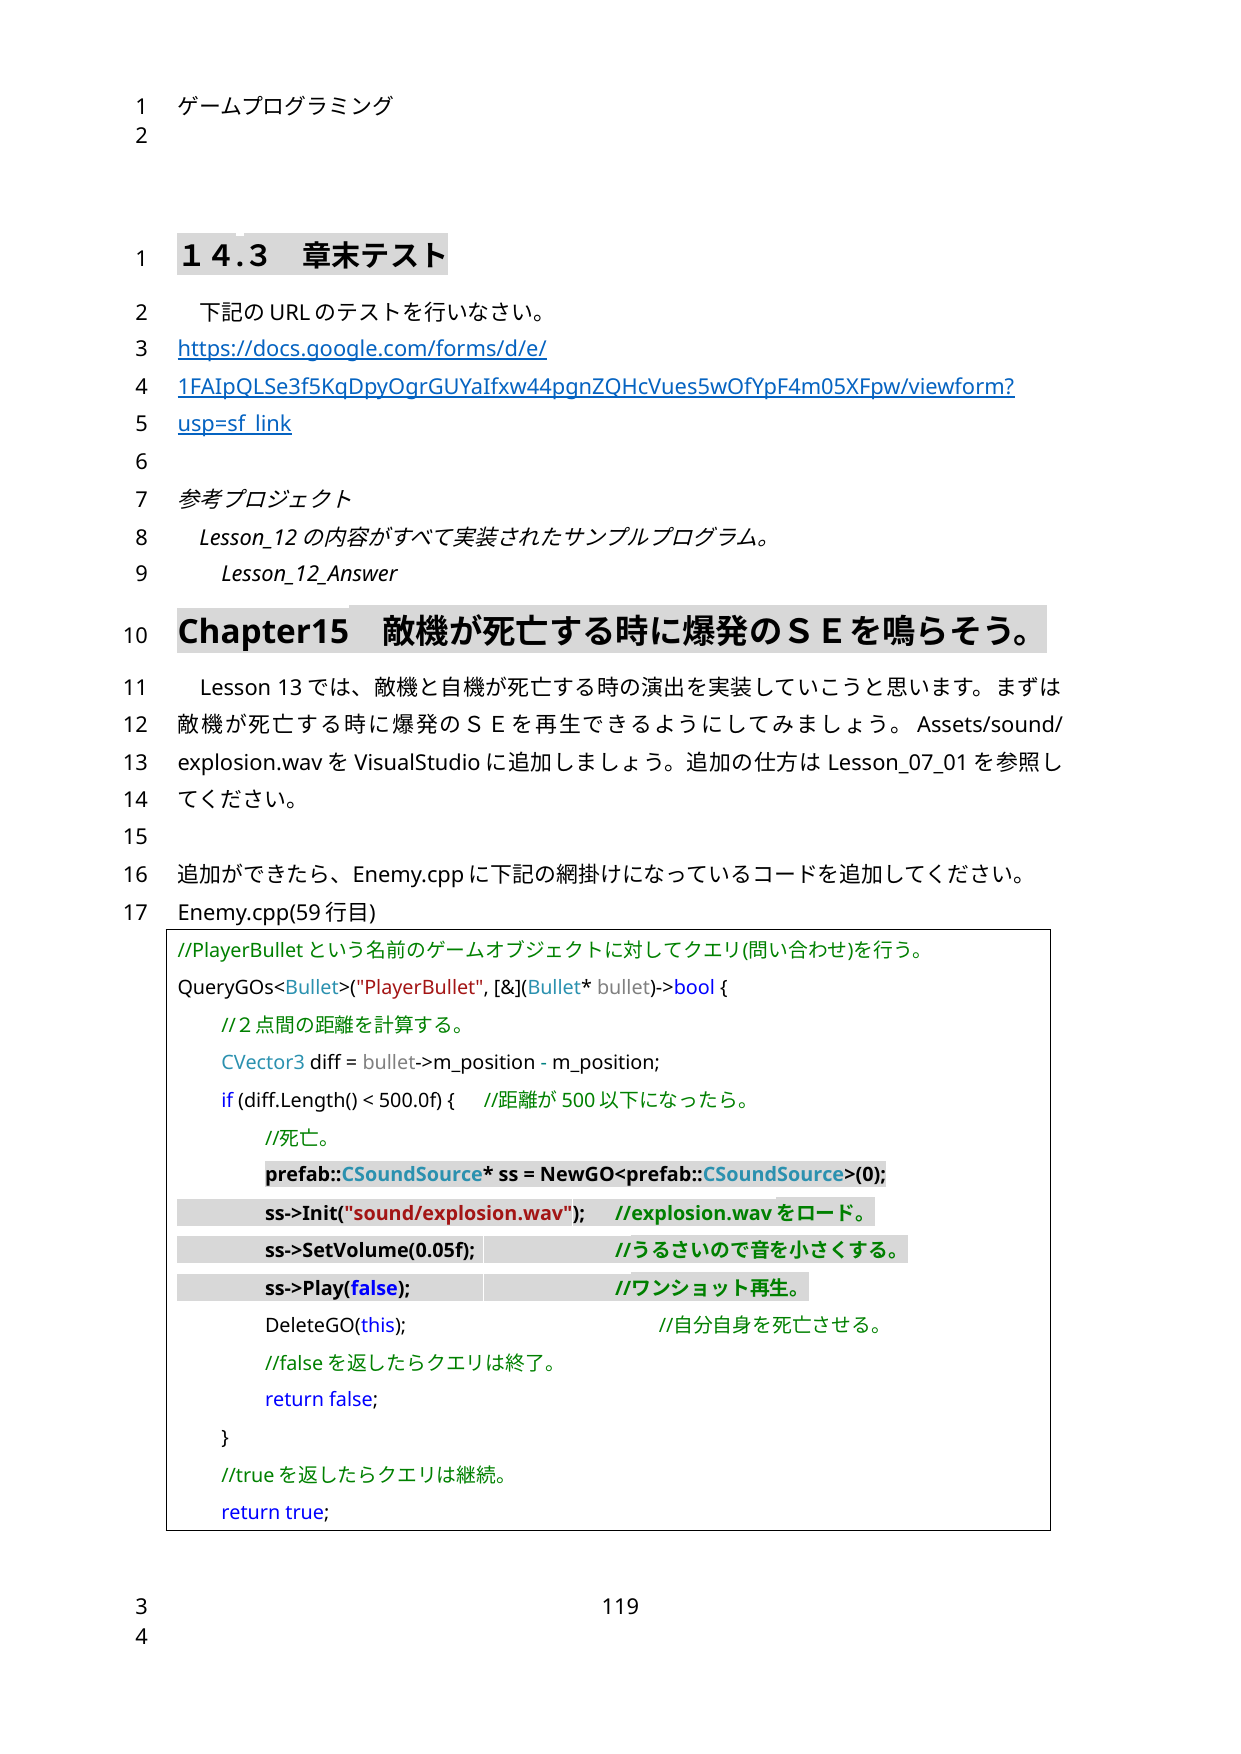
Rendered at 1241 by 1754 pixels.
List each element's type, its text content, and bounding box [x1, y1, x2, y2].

text Lesson_12の内容がすべて実装されたサンプルプログラム。 [177, 517, 1063, 554]
text Lesson 13では、敵機と自機が死亡する時の演出を実装していこうと思います。まずは敵機が死亡する時に爆発のＳＥを再生できるようにしてみましょう。Assets/sound/explosion.wavをVisualStudioに追加しましょう。追加の仕方はLesson_07_01を参照してください。 [177, 667, 1063, 817]
text 下記のURLのテストを行いなさい。 [177, 292, 1063, 329]
subtitle Chapter15 敵機が死亡する時に爆発のＳＥを鳴らそう。 [177, 592, 1063, 667]
text 追加ができたら、Enemy.cppに下記の網掛けになっているコードを追加してください。 [177, 854, 1063, 892]
text 参考プロジェクト [177, 479, 1063, 517]
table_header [167, 930, 1050, 1530]
subtitle １４.３ 章末テスト [177, 217, 1063, 292]
text Enemy.cpp(59行目) [177, 892, 1063, 929]
text https://docs.google.com/forms/d/e/1FAIpQLSe3f5KqDpyOgrGUYaIfxw44pgnZQHcVues5wOfYpF4m05XFpw/viewform?usp=sf_link [177, 329, 1063, 442]
text Lesson_12_Answer [177, 554, 1063, 592]
